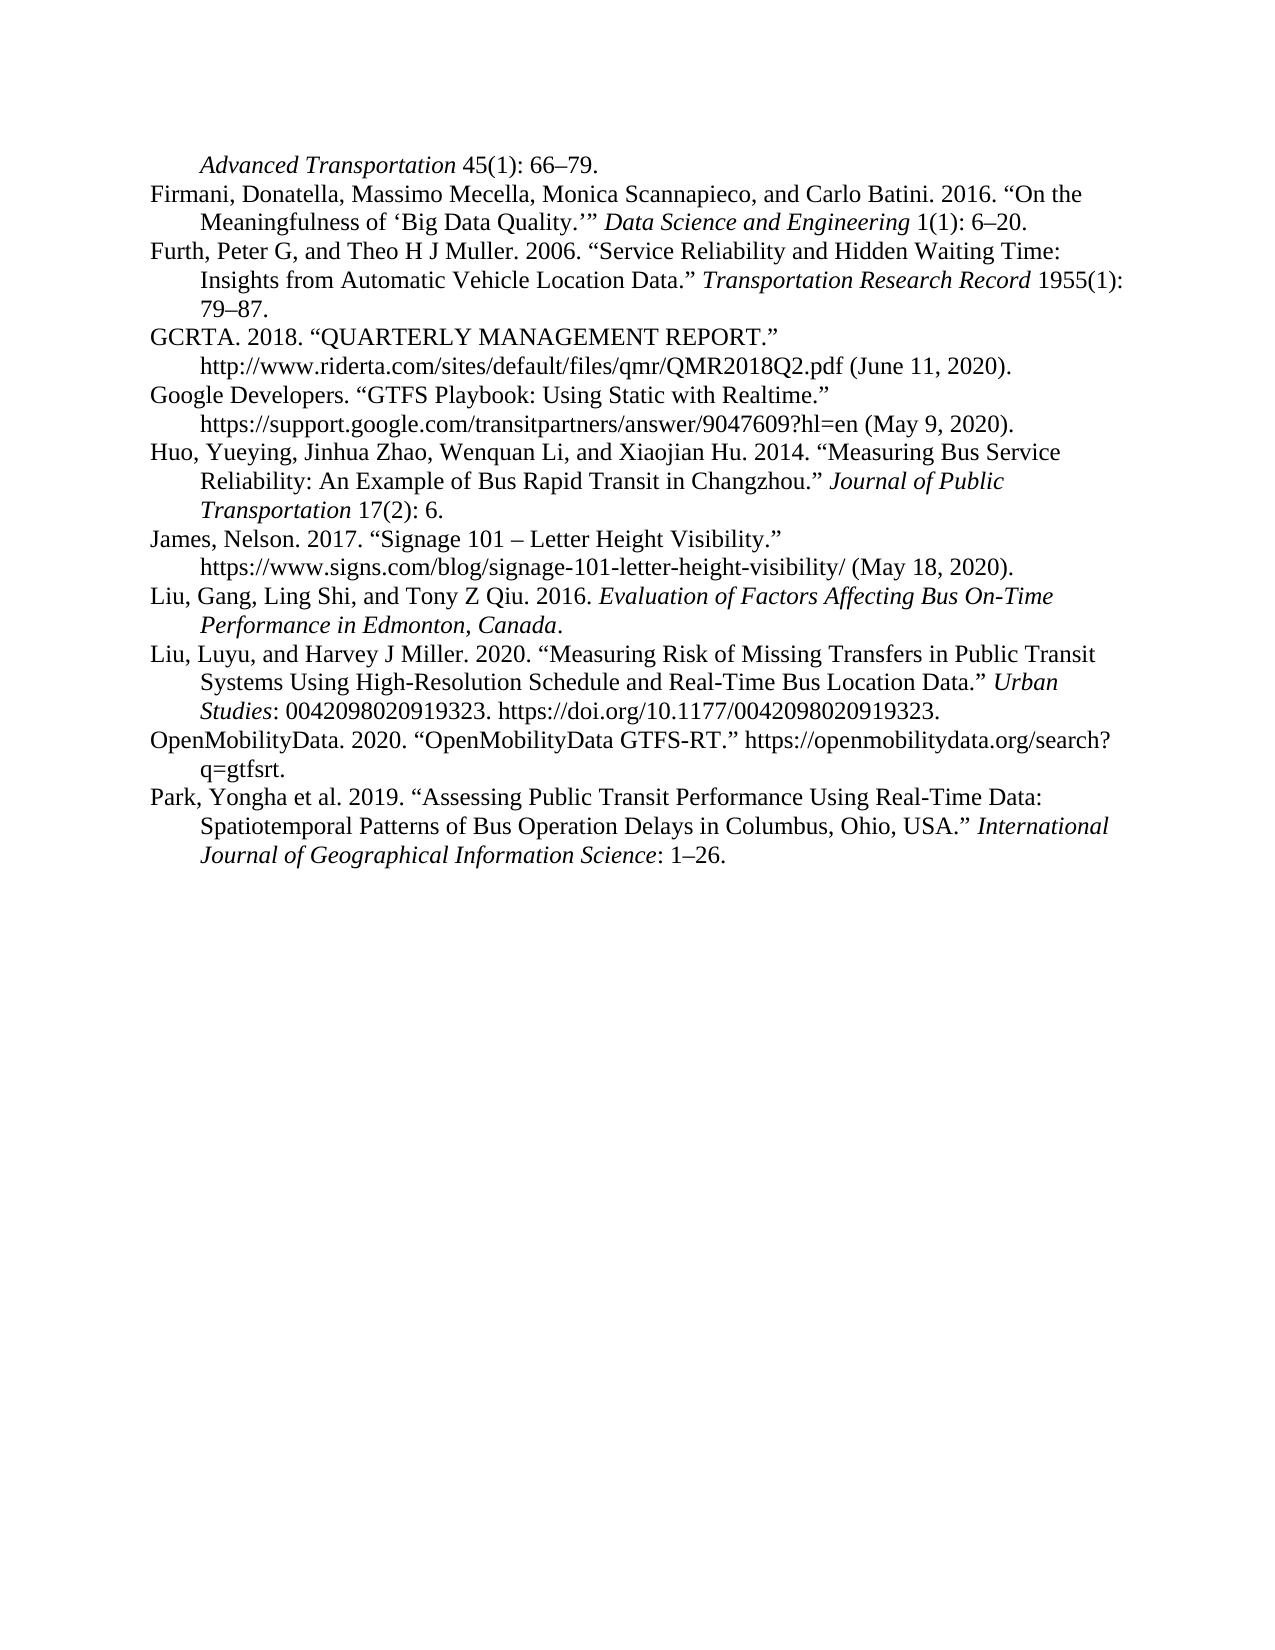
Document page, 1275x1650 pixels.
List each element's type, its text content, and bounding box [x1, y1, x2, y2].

text Liu, Gang, Ling Shi, and Tony Z Qiu. 2016. Evaluation of Factors Affecting Bus On-Time Performance in Edmonton, Canada. [150, 581, 1125, 639]
text James, Nelson. 2017. “Signage 101 – Letter Height Visibility.” https://www.signs.com/blog/signage-101-letter-height-visibility/ (May 18, 2020). [150, 524, 1125, 581]
text Park, Yongha et al. 2019. “Assessing Public Transit Performance Using Real-Time Data: Spatiotemporal Patterns of Bus Operation Delays in Columbus, Ohio, USA.” International Journal of Geographical Information Science: 1–26. [150, 782, 1125, 869]
text Liu, Luyu, and Harvey J Miller. 2020. “Measuring Risk of Missing Transfers in Public Transit Systems Using High-Resolution Schedule and Real-Time Bus Location Data.” Urban Studies: 0042098020919323. https://doi.org/10.1177/0042098020919323. [150, 639, 1125, 725]
text Google Developers. “GTFS Playbook: Using Static with Realtime.” https://support.google.com/transitpartners/answer/9047609?hl=en (May 9, 2020). [150, 380, 1125, 437]
text Furth, Peter G, and Theo H J Muller. 2006. “Service Reliability and Hidden Waiting Time: Insights from Automatic Vehicle Location Data.” Transportation Research Record 1955(1): 79–87. [150, 236, 1125, 322]
text Firmani, Donatella, Massimo Mecella, Monica Scannapieco, and Carlo Batini. 2016. “On the Meaningfulness of ‘Big Data Quality.’” Data Science and Engineering 1(1): 6–20. [150, 179, 1125, 236]
text OpenMobilityData. 2020. “OpenMobilityData GTFS-RT.” https://openmobilitydata.org/search?q=gtfsrt. [150, 725, 1125, 782]
text Huo, Yueying, Jinhua Zhao, Wenquan Li, and Xiaojian Hu. 2014. “Measuring Bus Service Reliability: An Example of Bus Rapid Transit in Changzhou.” Journal of Public Transportation 17(2): 6. [150, 437, 1125, 524]
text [150, 150, 1125, 179]
text GCRTA. 2018. “QUARTERLY MANAGEMENT REPORT.” http://www.riderta.com/sites/default/files/qmr/QMR2018Q2.pdf (June 11, 2020). [150, 322, 1125, 380]
